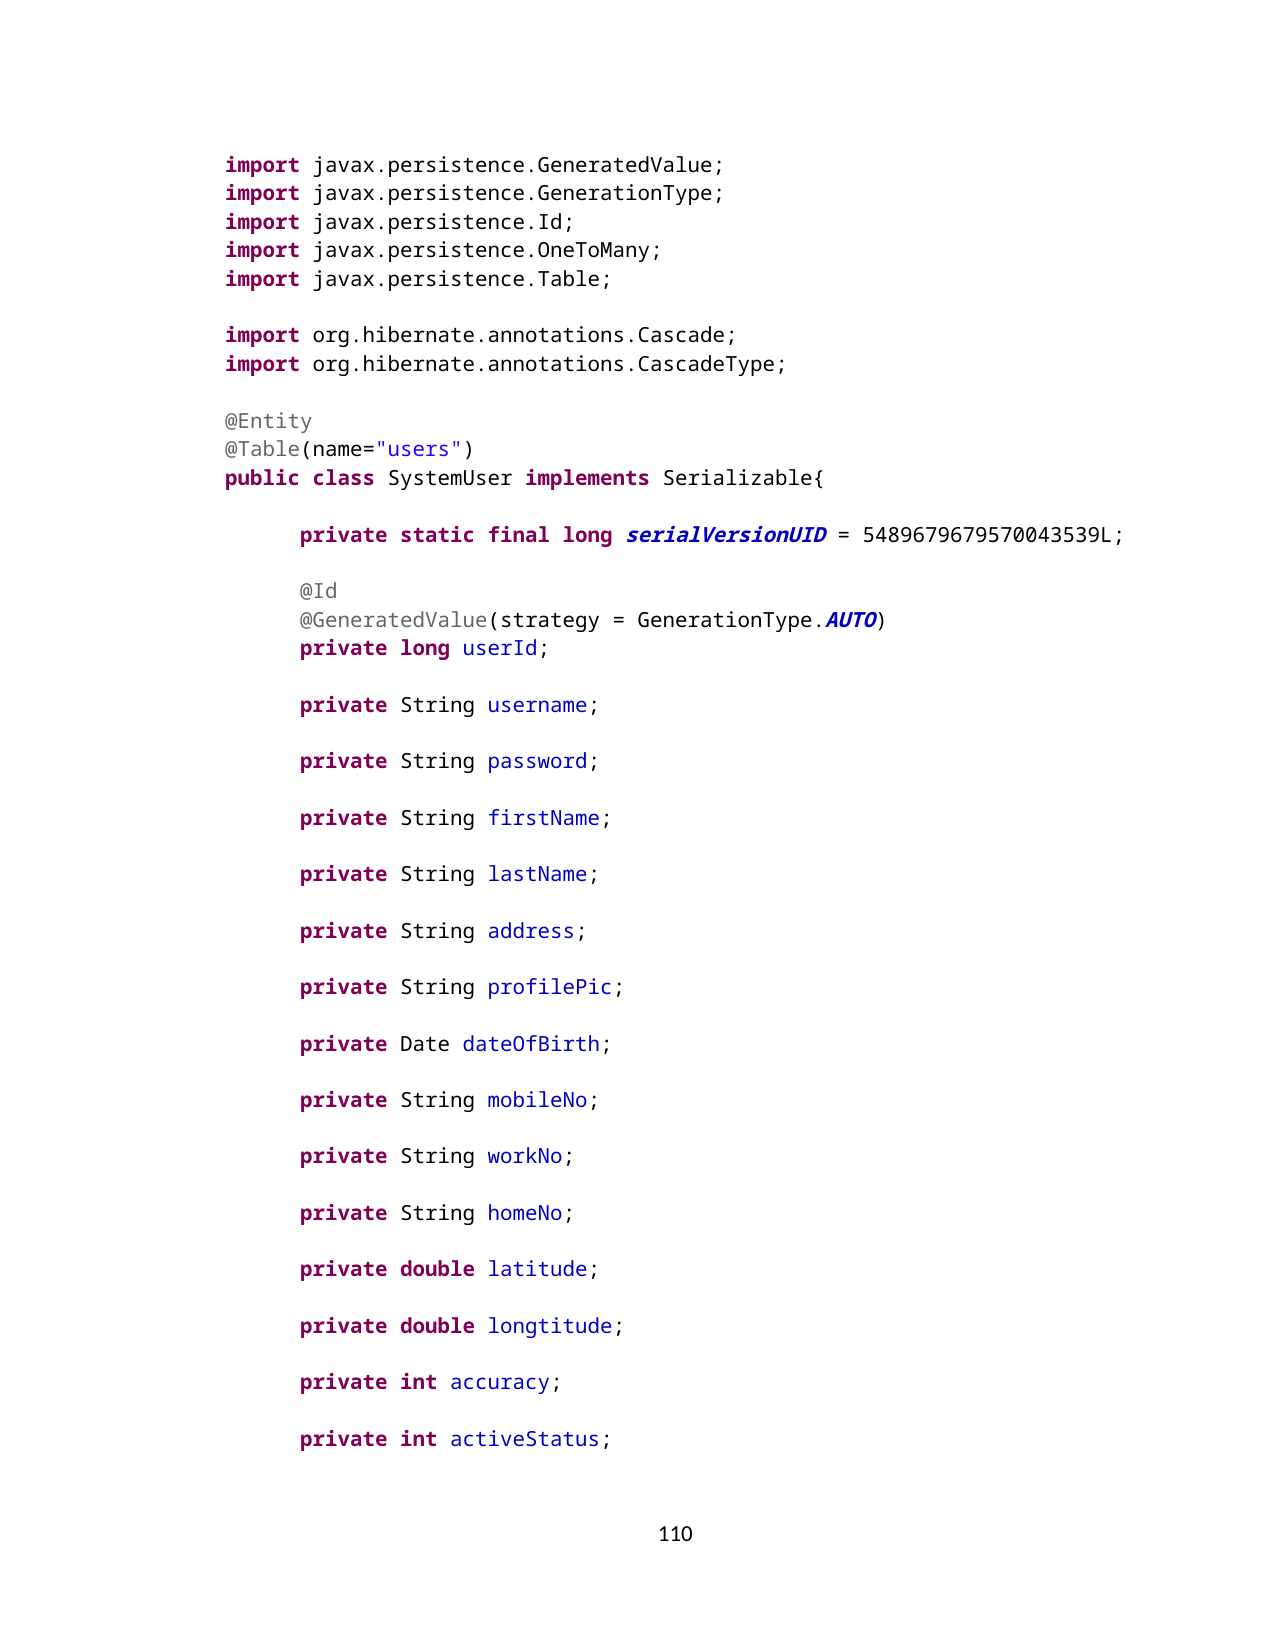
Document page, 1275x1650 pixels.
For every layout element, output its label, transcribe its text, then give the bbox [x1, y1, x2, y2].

text private double longtitude; [225, 1311, 1125, 1339]
text private String profilePic; [225, 972, 1125, 1001]
text private String firstName; [225, 803, 1125, 831]
text @Entity [225, 406, 1125, 434]
text import javax.persistence.GeneratedValue; [225, 150, 1125, 178]
text import javax.persistence.GenerationType; [225, 178, 1125, 207]
text private String password; [225, 746, 1125, 775]
text @GeneratedValue(strategy = GenerationType.AUTO) [225, 605, 1125, 633]
text private String username; [225, 690, 1125, 718]
text import org.hibernate.annotations.Cascade; [225, 321, 1125, 349]
text import javax.persistence.Id; [225, 207, 1125, 235]
text import org.hibernate.annotations.CascadeType; [225, 349, 1125, 377]
text private String address; [225, 916, 1125, 944]
text @Table(name="users") [225, 434, 1125, 463]
text private double latitude; [225, 1254, 1125, 1283]
text private String workNo; [225, 1142, 1125, 1170]
text public class SystemUser implements Serializable{ [225, 463, 1125, 491]
text import javax.persistence.Table; [225, 264, 1125, 292]
text private String homeNo; [225, 1198, 1125, 1226]
text private static final long serialVersionUID = 5489679679570043539L; [225, 520, 1125, 548]
text @Id [225, 577, 1125, 605]
text private Date dateOfBirth; [225, 1029, 1125, 1057]
text private String mobileNo; [225, 1085, 1125, 1113]
text private int activeStatus; [225, 1424, 1125, 1452]
text private int accuracy; [225, 1367, 1125, 1396]
text private long userId; [225, 633, 1125, 662]
text import javax.persistence.OneToMany; [225, 235, 1125, 264]
text private String lastName; [225, 859, 1125, 888]
